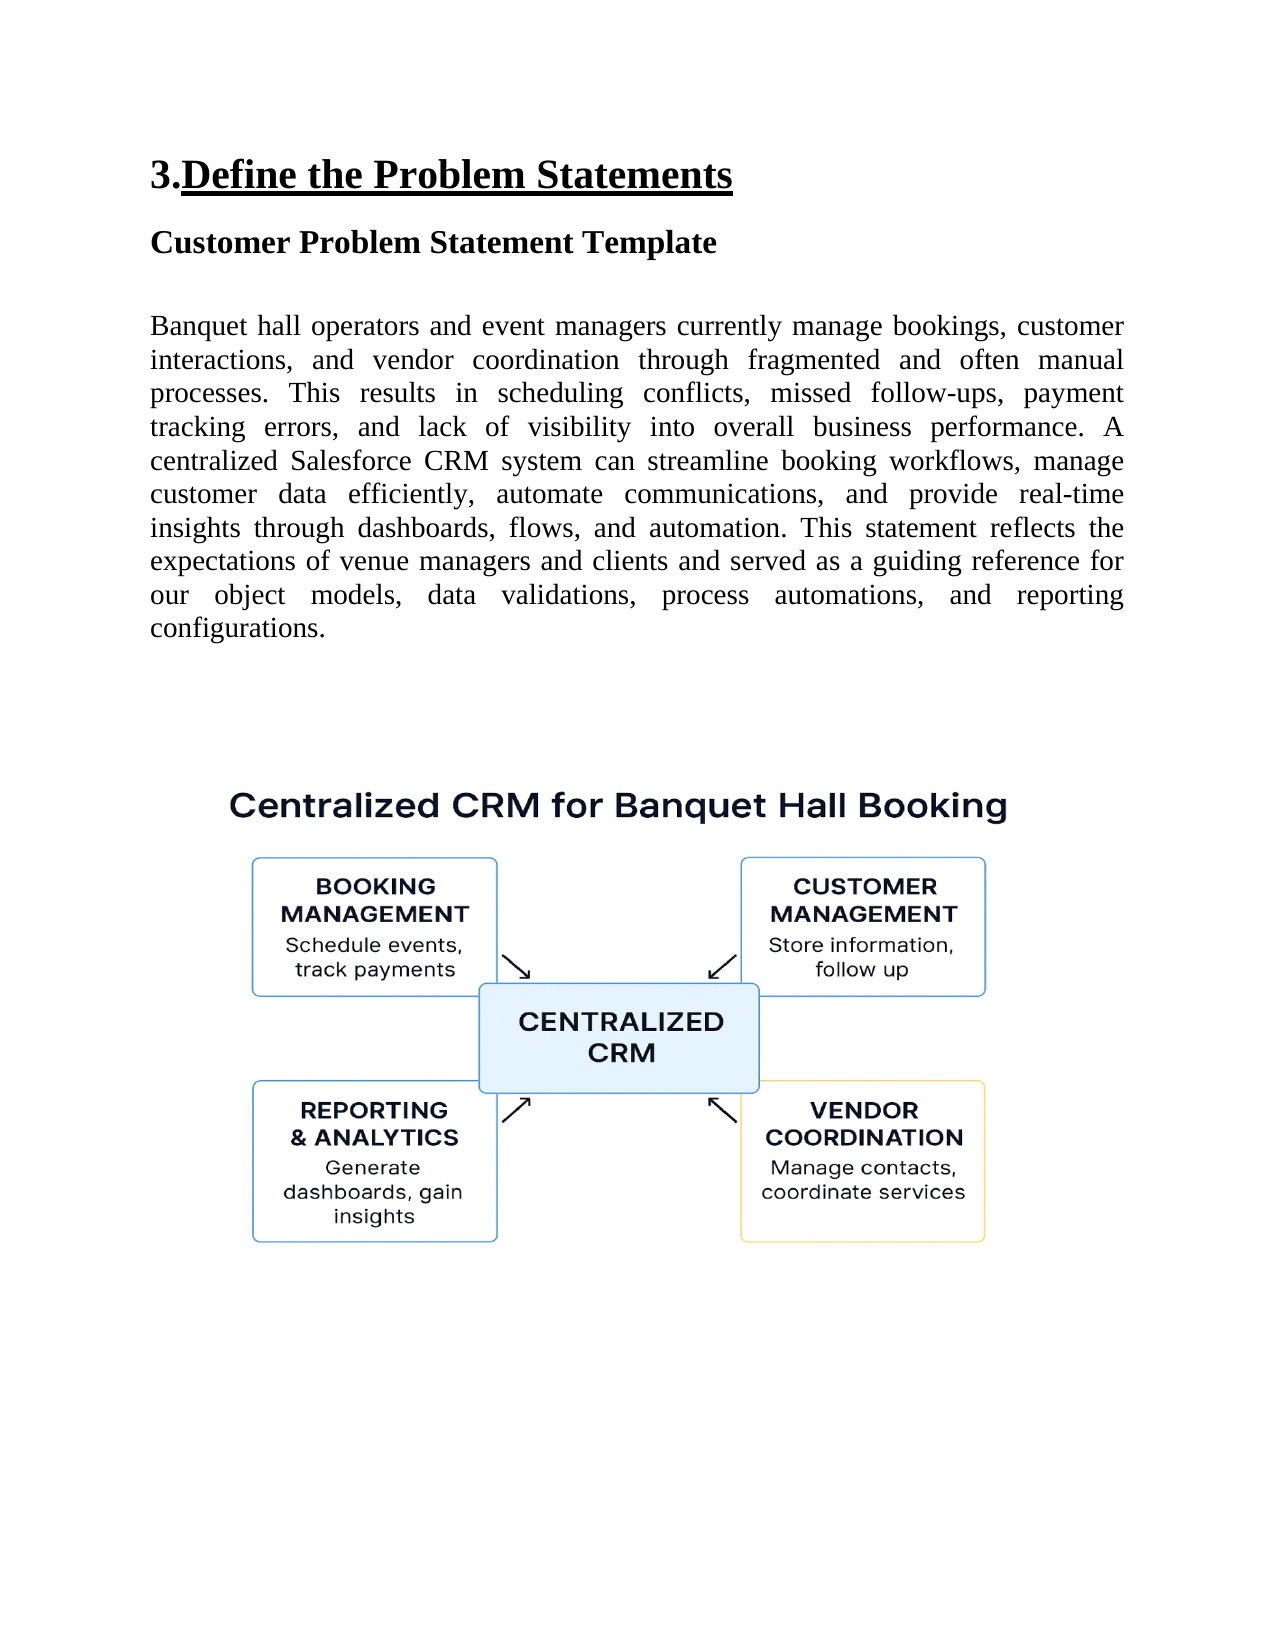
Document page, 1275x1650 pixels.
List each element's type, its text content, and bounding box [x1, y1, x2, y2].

text Banquet hall operators and event managers currently manage bookings, customer interactions, and vendor coordination through fragmented and often manual processes. This results in scheduling conflicts, missed follow-ups, payment tracking errors, and lack of visibility into overall business performance. A centralized Salesforce CRM system can streamline booking workflows, manage customer data efficiently, automate communications, and provide real-time insights through dashboards, flows, and automation. This statement reflects the expectations of venue managers and clients and served as a guiding reference for our object models, data validations, process automations, and reporting configurations. [150, 308, 1125, 644]
text 3.Define the Problem Statements [150, 150, 1275, 198]
picture [133, 750, 1110, 1309]
text Customer Problem Statement Template [150, 222, 1275, 260]
